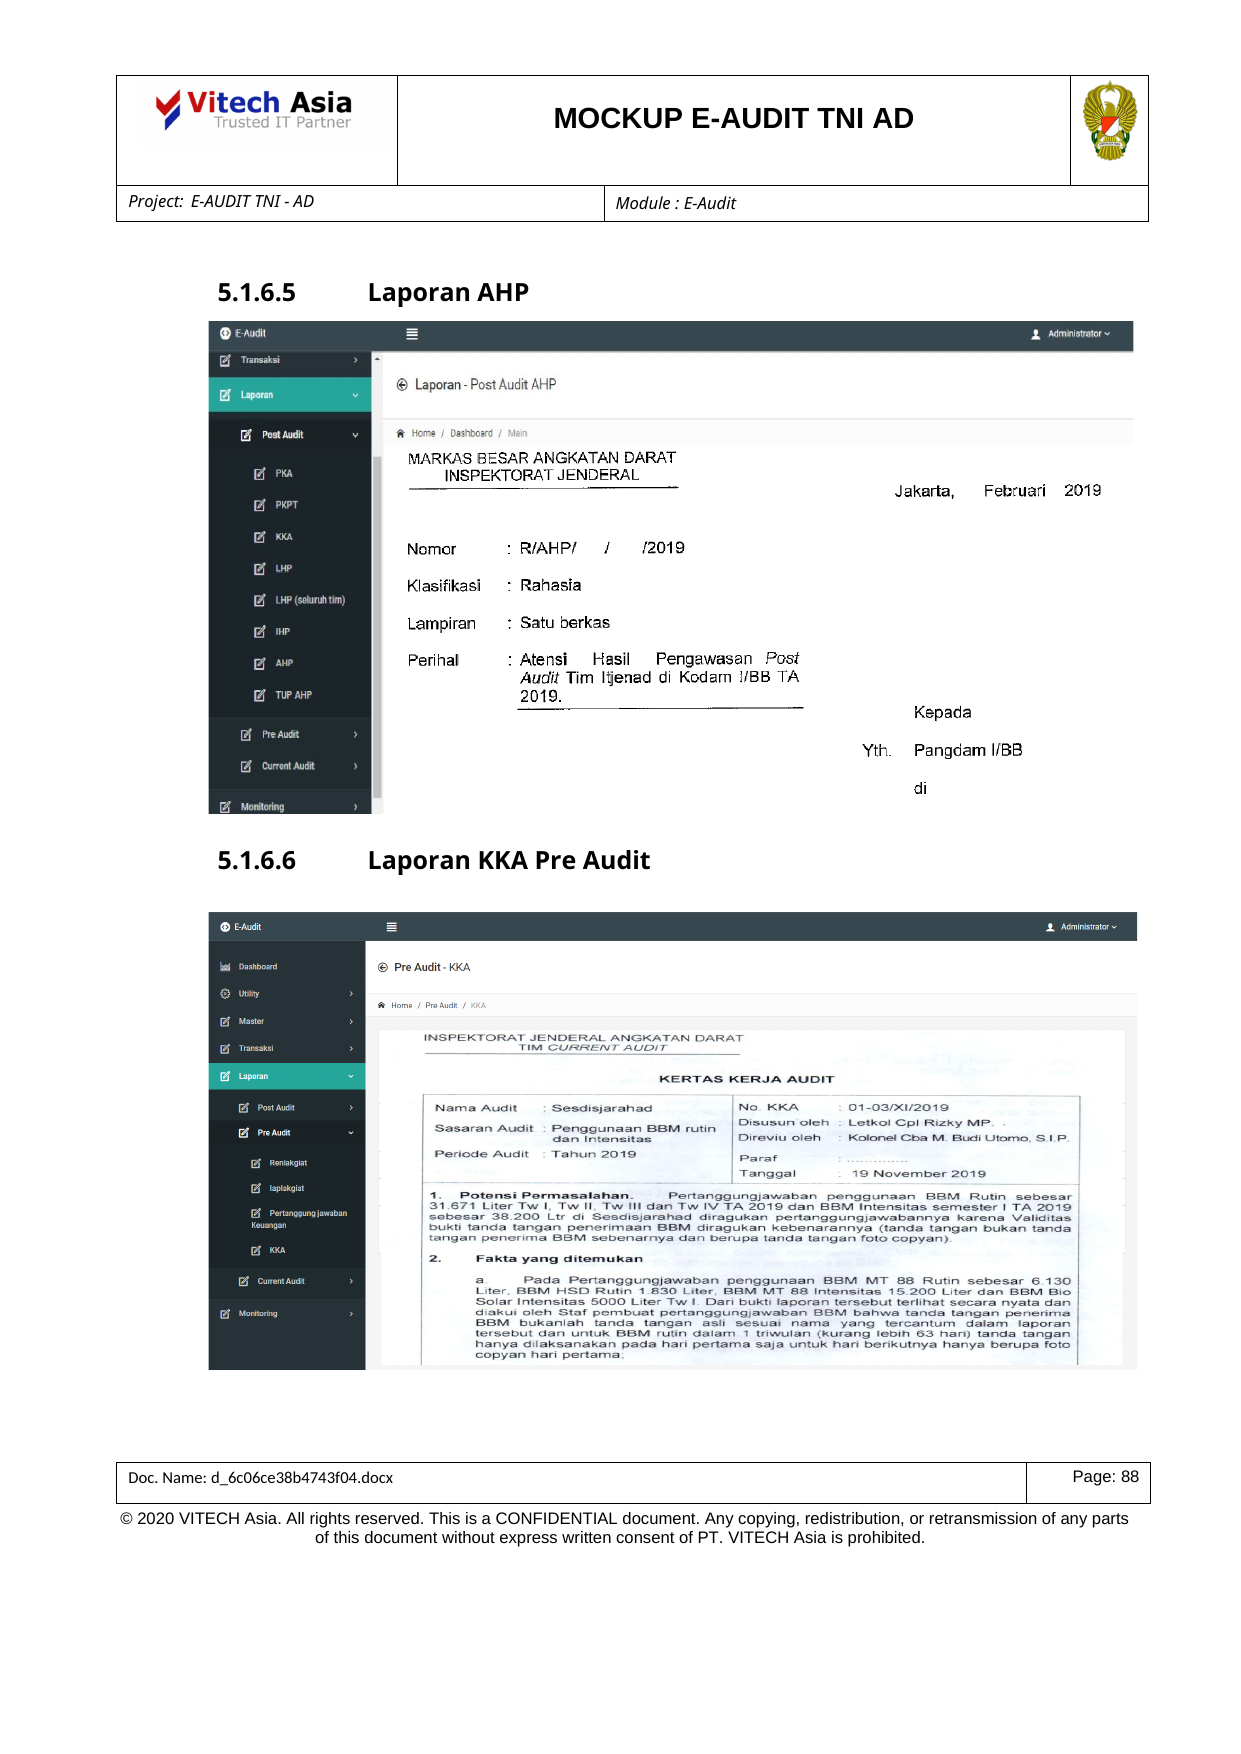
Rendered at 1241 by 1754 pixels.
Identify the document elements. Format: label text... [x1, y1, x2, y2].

picture [208, 912, 1138, 1370]
list Laporan AHP [217, 275, 1135, 309]
picture [208, 321, 1134, 814]
picture [1075, 77, 1144, 164]
list Laporan KKA Pre Audit [217, 842, 1135, 876]
picture [139, 76, 395, 147]
